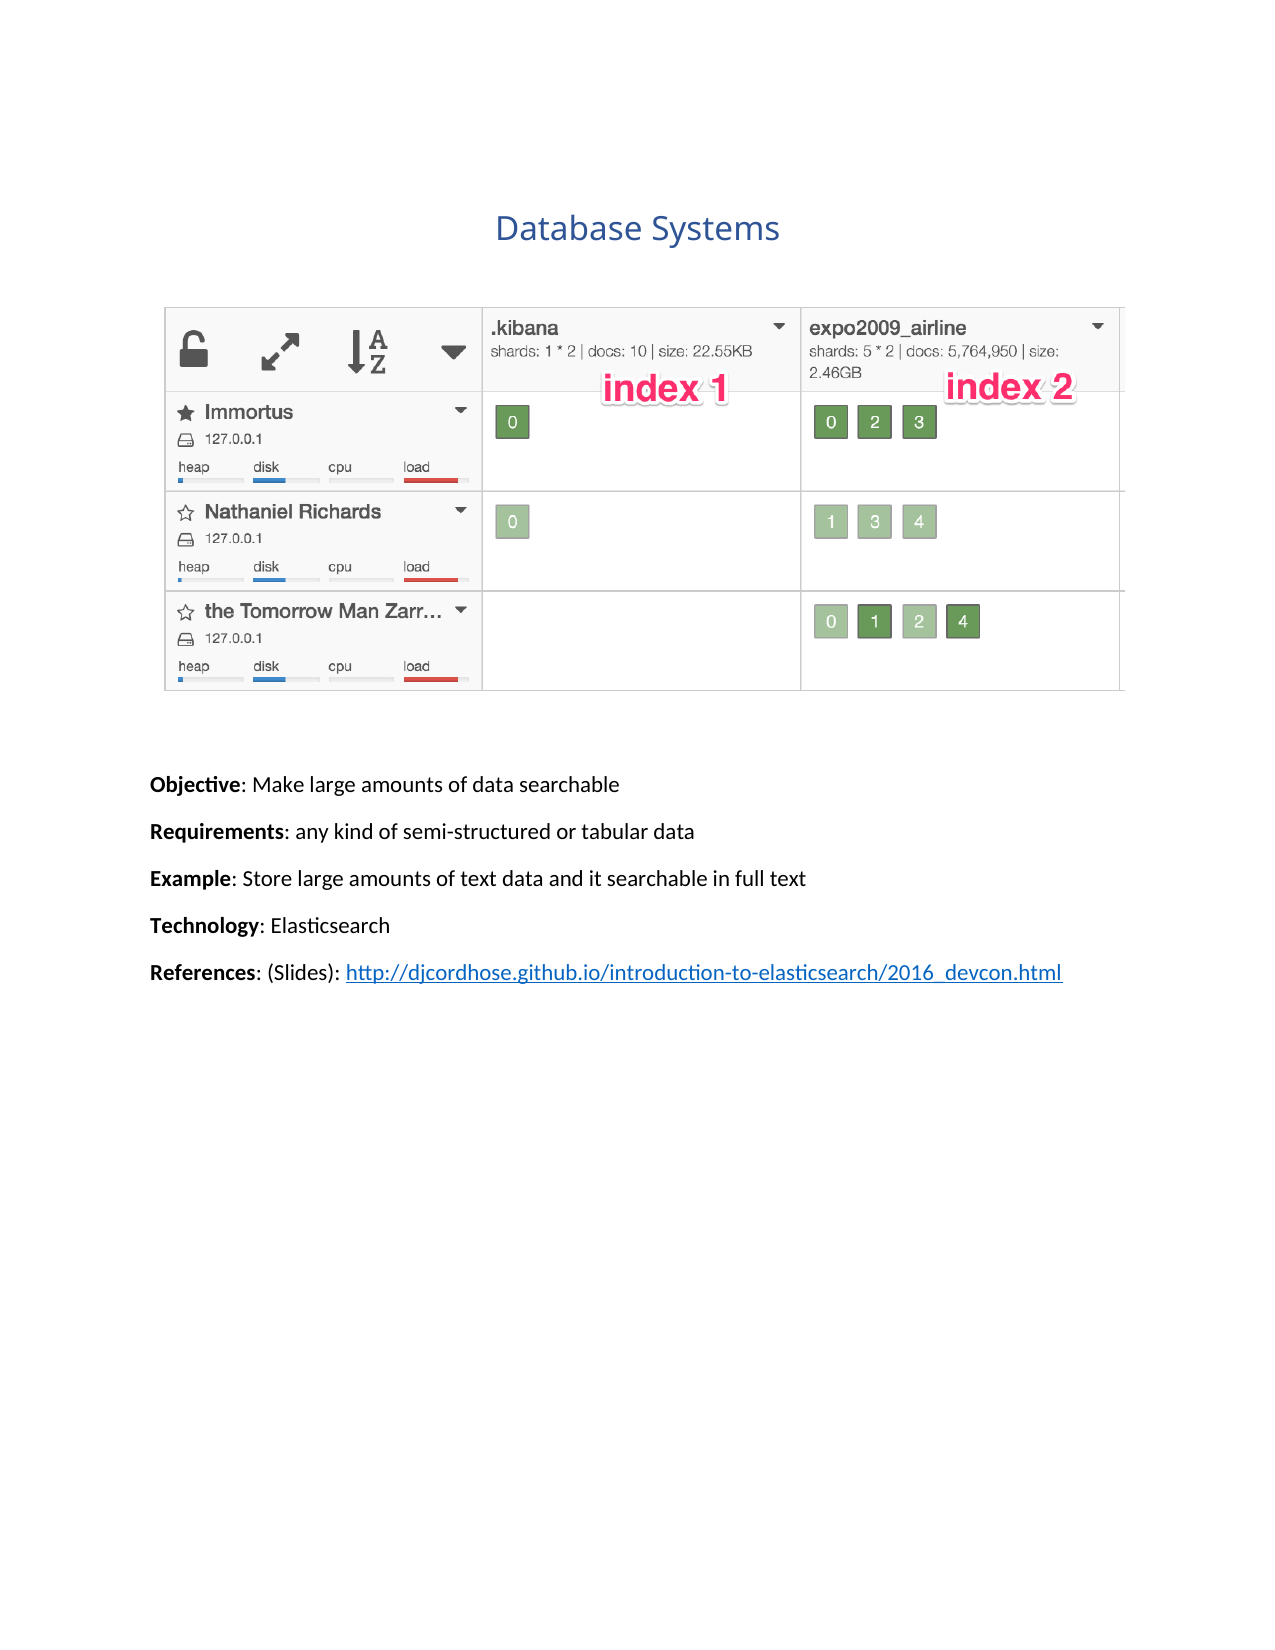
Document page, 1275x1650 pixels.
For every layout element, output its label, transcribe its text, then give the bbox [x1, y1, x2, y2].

text Technology: Elasticsearch [150, 911, 1125, 939]
subtitle Database Systems [150, 205, 1125, 251]
text Example: Store large amounts of text data and it searchable in full text [150, 864, 1125, 892]
text Objective: Make large amounts of data searchable [150, 770, 1125, 798]
text Requirements: any kind of semi-structured or tabular data [150, 817, 1125, 845]
picture [150, 301, 1125, 705]
text References: (Slides): http://djcordhose.github.io/introduction-to-elasticsearch/2016_devcon.html [150, 958, 1125, 986]
